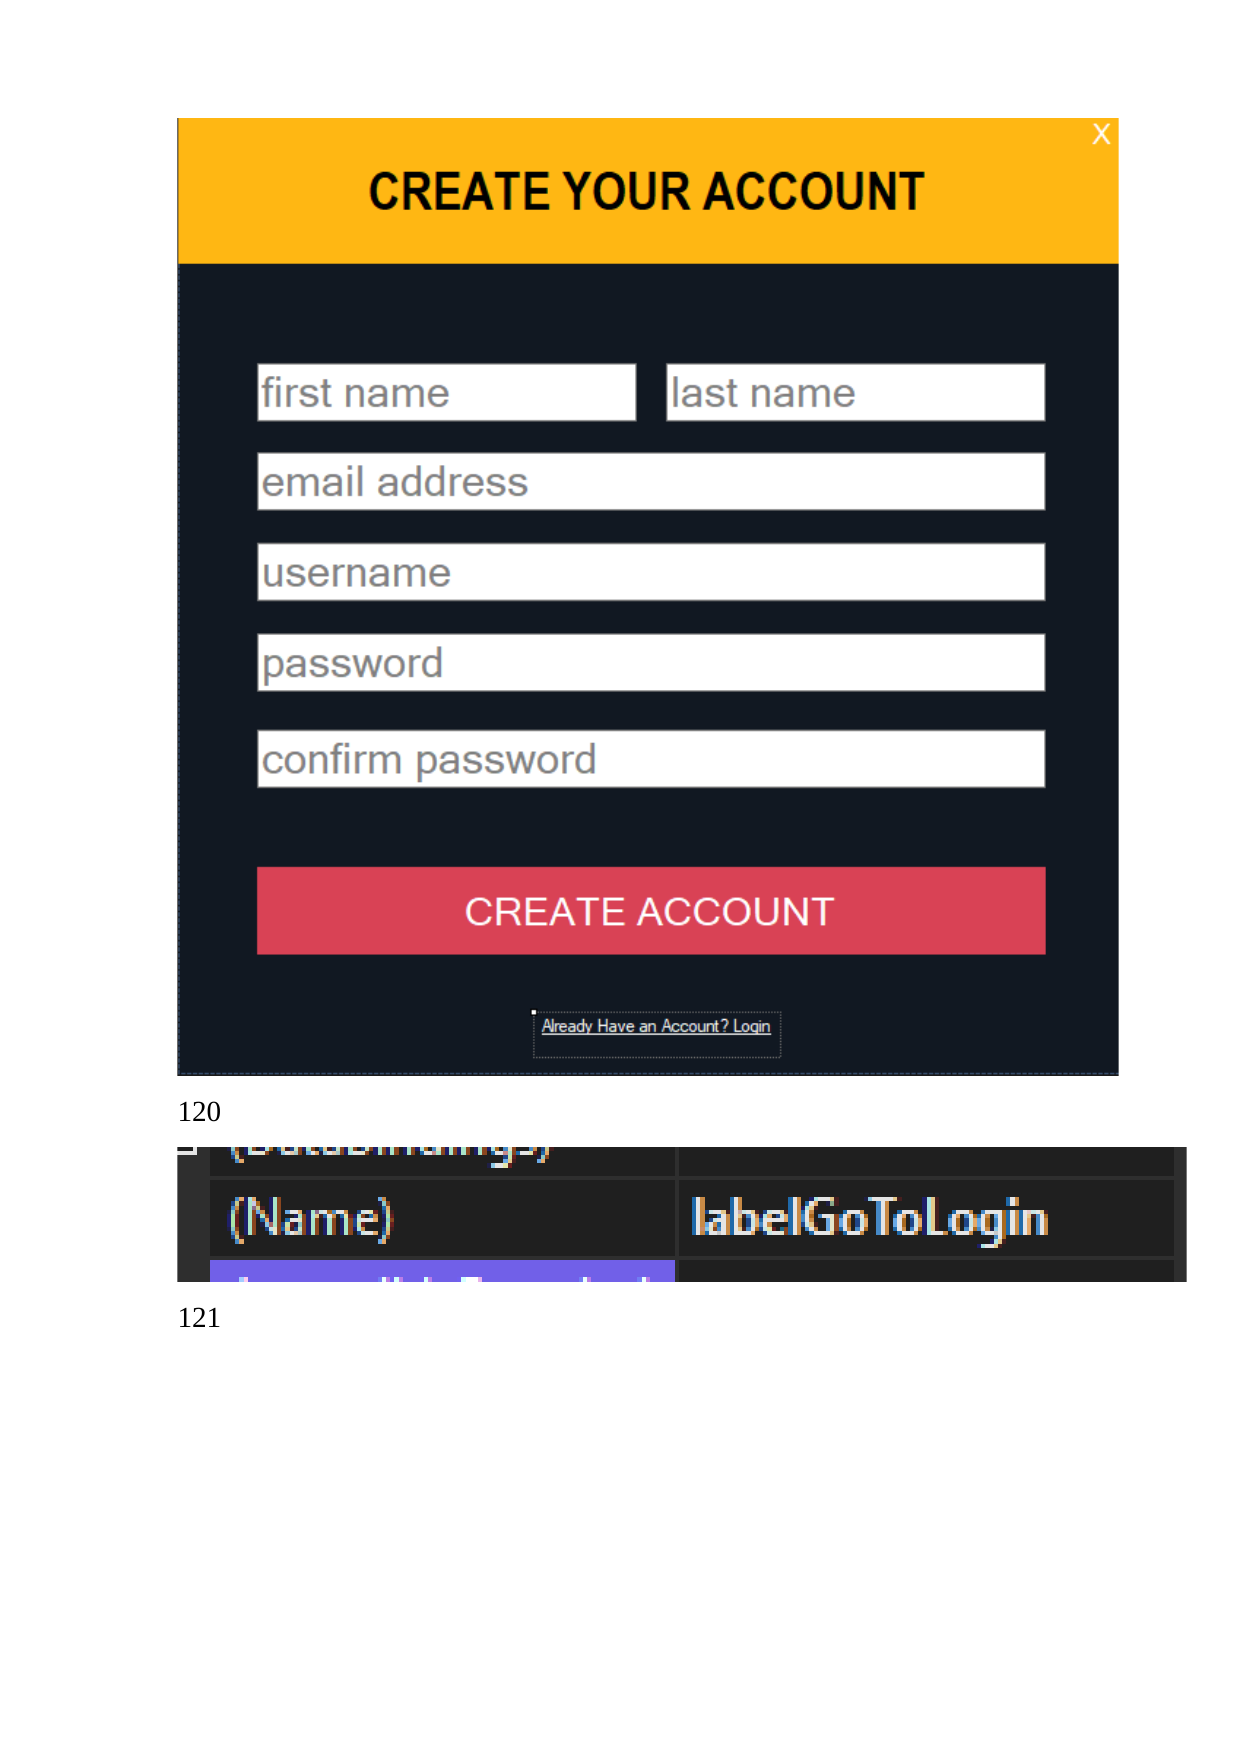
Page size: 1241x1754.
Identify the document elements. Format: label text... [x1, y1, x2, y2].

text 120 [177, 1094, 1152, 1128]
picture [177, 118, 1119, 1076]
text 121 [177, 1300, 1152, 1334]
picture [177, 1147, 1187, 1282]
